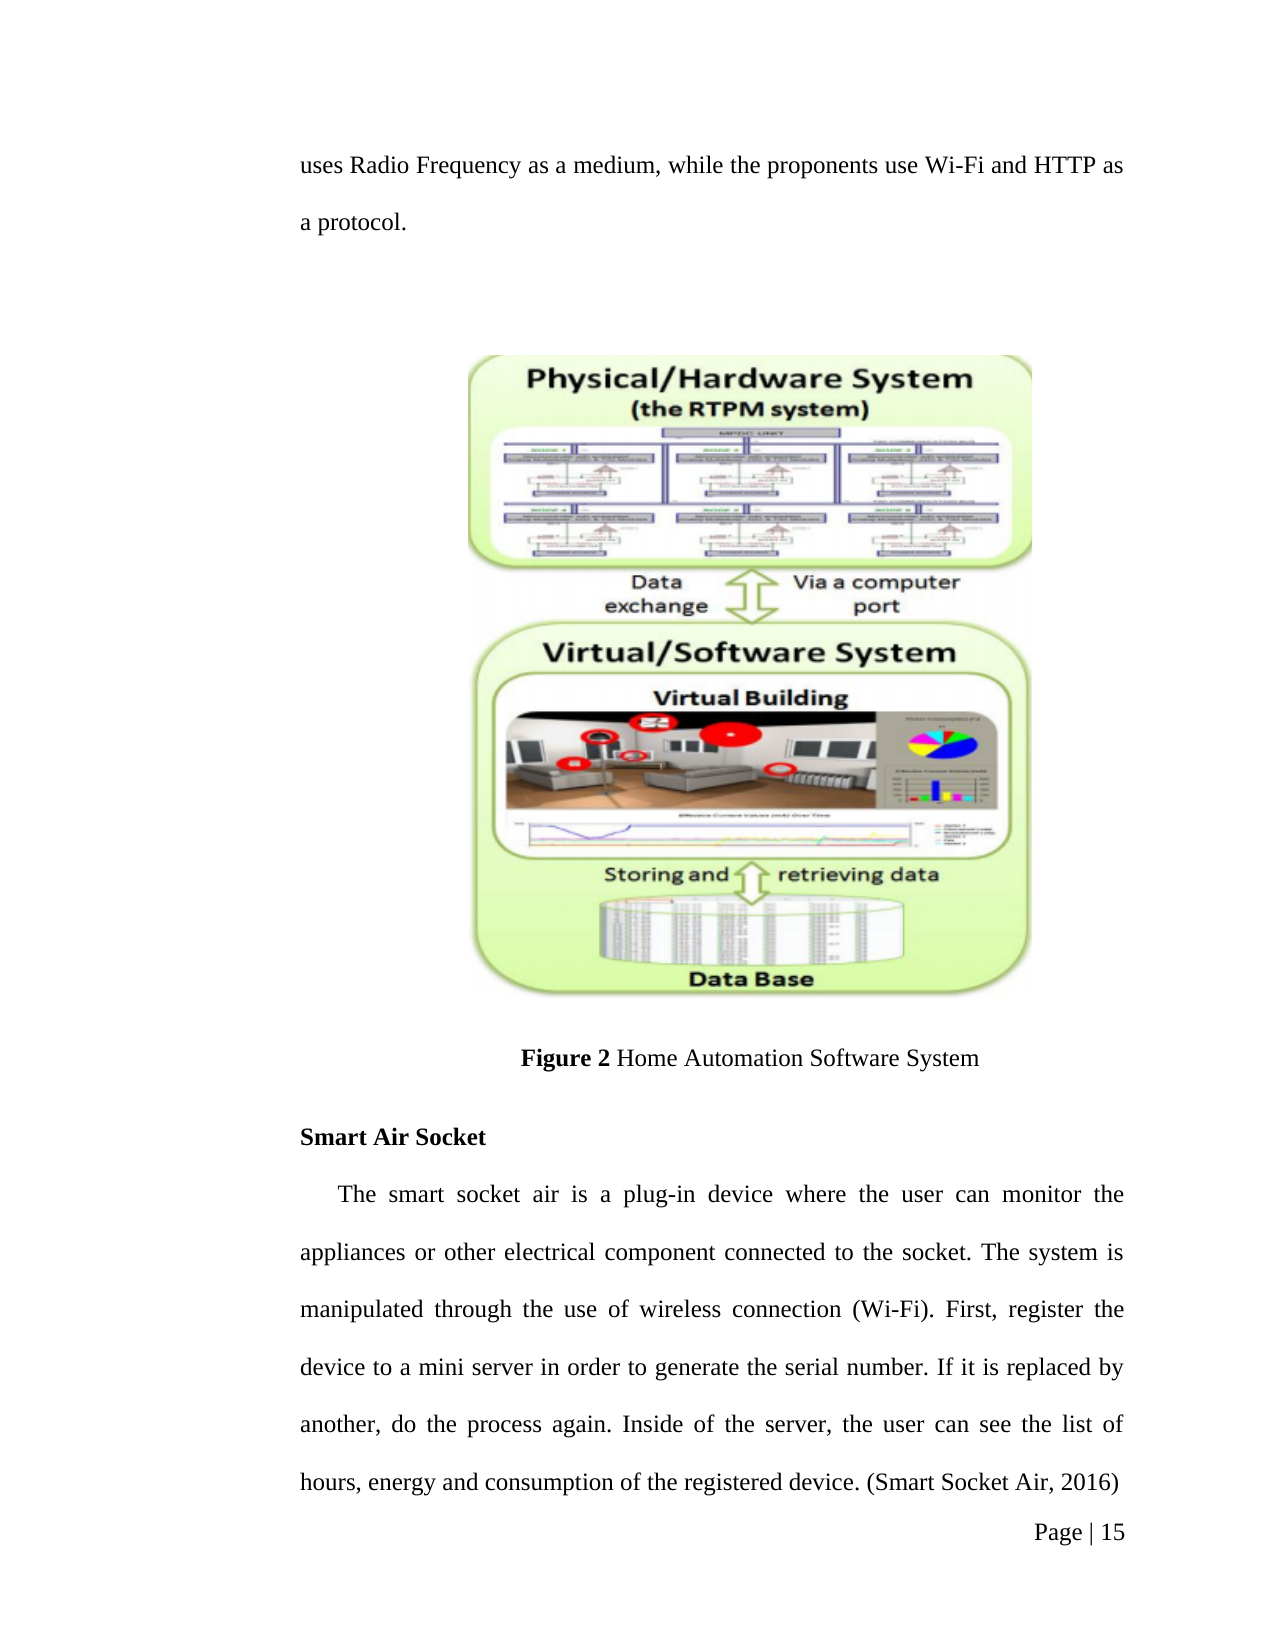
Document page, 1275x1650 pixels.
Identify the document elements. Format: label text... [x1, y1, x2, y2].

text Figure 2 Home Automation Software System [375, 1043, 1125, 1072]
text The smart socket air is a plug-in device where the user can monitor the appliances or other electrical component connected to the socket. The system is manipulated through the use of wireless connection (Wi-Fi). First, register the device to a mini server in order to generate the serial number. If it is replaced by another, do the process again. Inside of the server, the user can see the list of hours, energy and consumption of the registered device. (Smart Socket Air, 2016) [300, 1179, 1125, 1496]
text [300, 150, 1125, 236]
picture [468, 355, 1033, 998]
subtitle Smart Air Socket [225, 1122, 1125, 1151]
